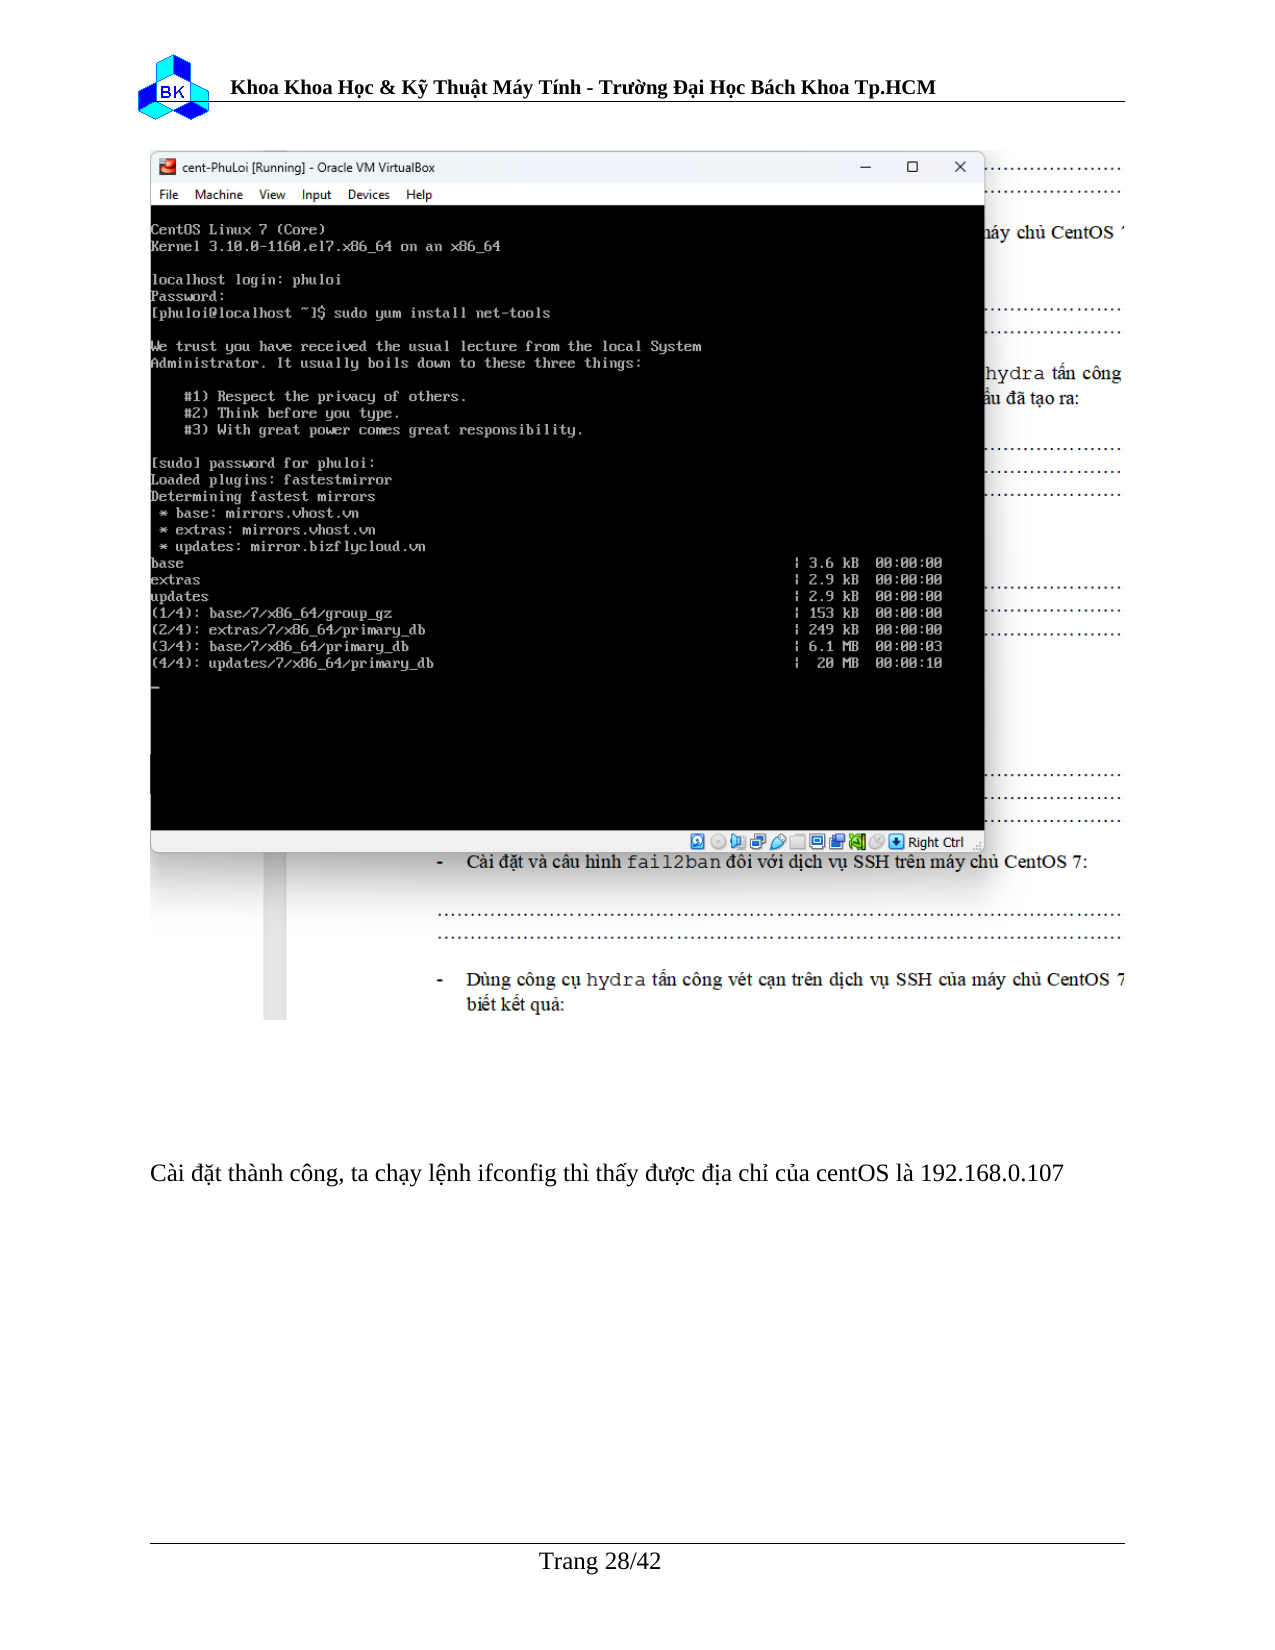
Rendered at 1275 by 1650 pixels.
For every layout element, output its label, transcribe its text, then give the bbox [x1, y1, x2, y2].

text Cài đặt thành công, ta chạy lệnh ifconfig thì thấy được địa chỉ của centOS là 192.168.0.107 [150, 1158, 1125, 1187]
picture [150, 150, 1124, 1020]
picture [131, 48, 214, 132]
